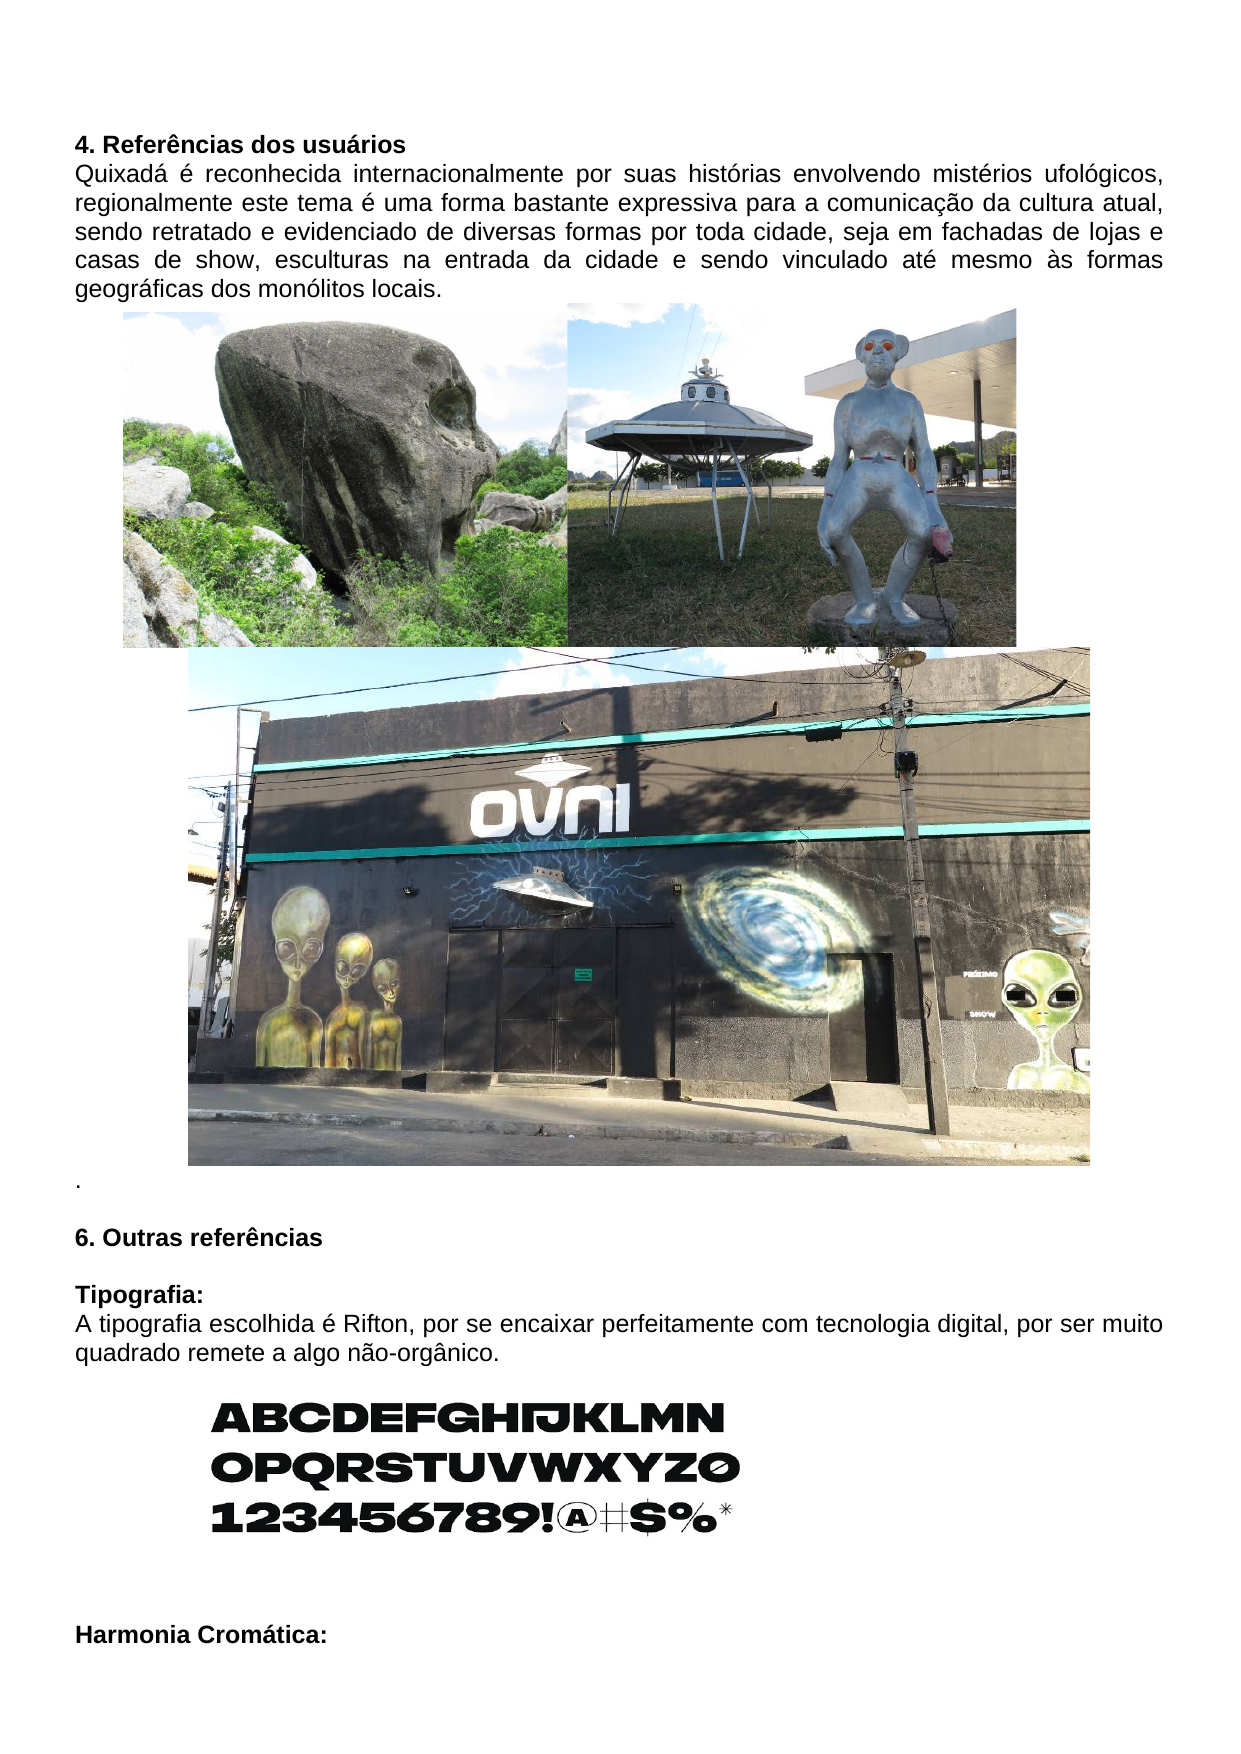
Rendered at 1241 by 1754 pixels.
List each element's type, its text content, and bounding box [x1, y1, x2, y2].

text Harmonia Cromática: [75, 1620, 1165, 1649]
text Quixadá é reconhecida internacionalmente por suas histórias envolvendo mistérios ufológicos, regionalmente este tema é uma forma bastante expressiva para a comunicação da cultura atual, sendo retratado e evidenciado de diversas formas por toda cidade, seja em fachadas de lojas e casas de show, esculturas na entrada da cidade e sendo vinculado até mesmo às formas geográficas dos monólitos locais. [74, 159, 1165, 303]
picture [75, 1366, 1166, 1563]
text 4. Referências dos usuários [74, 131, 1165, 159]
text Tipografia: [75, 1281, 1165, 1309]
picture [123, 303, 1091, 1166]
text 6. Outras referências [74, 1223, 1165, 1252]
text A tipografia escolhida é Rifton, por se encaixar perfeitamente com tecnologia digital, por ser muito quadrado remete a algo não-orgânico. [75, 1309, 1165, 1366]
text . [74, 1166, 1165, 1194]
